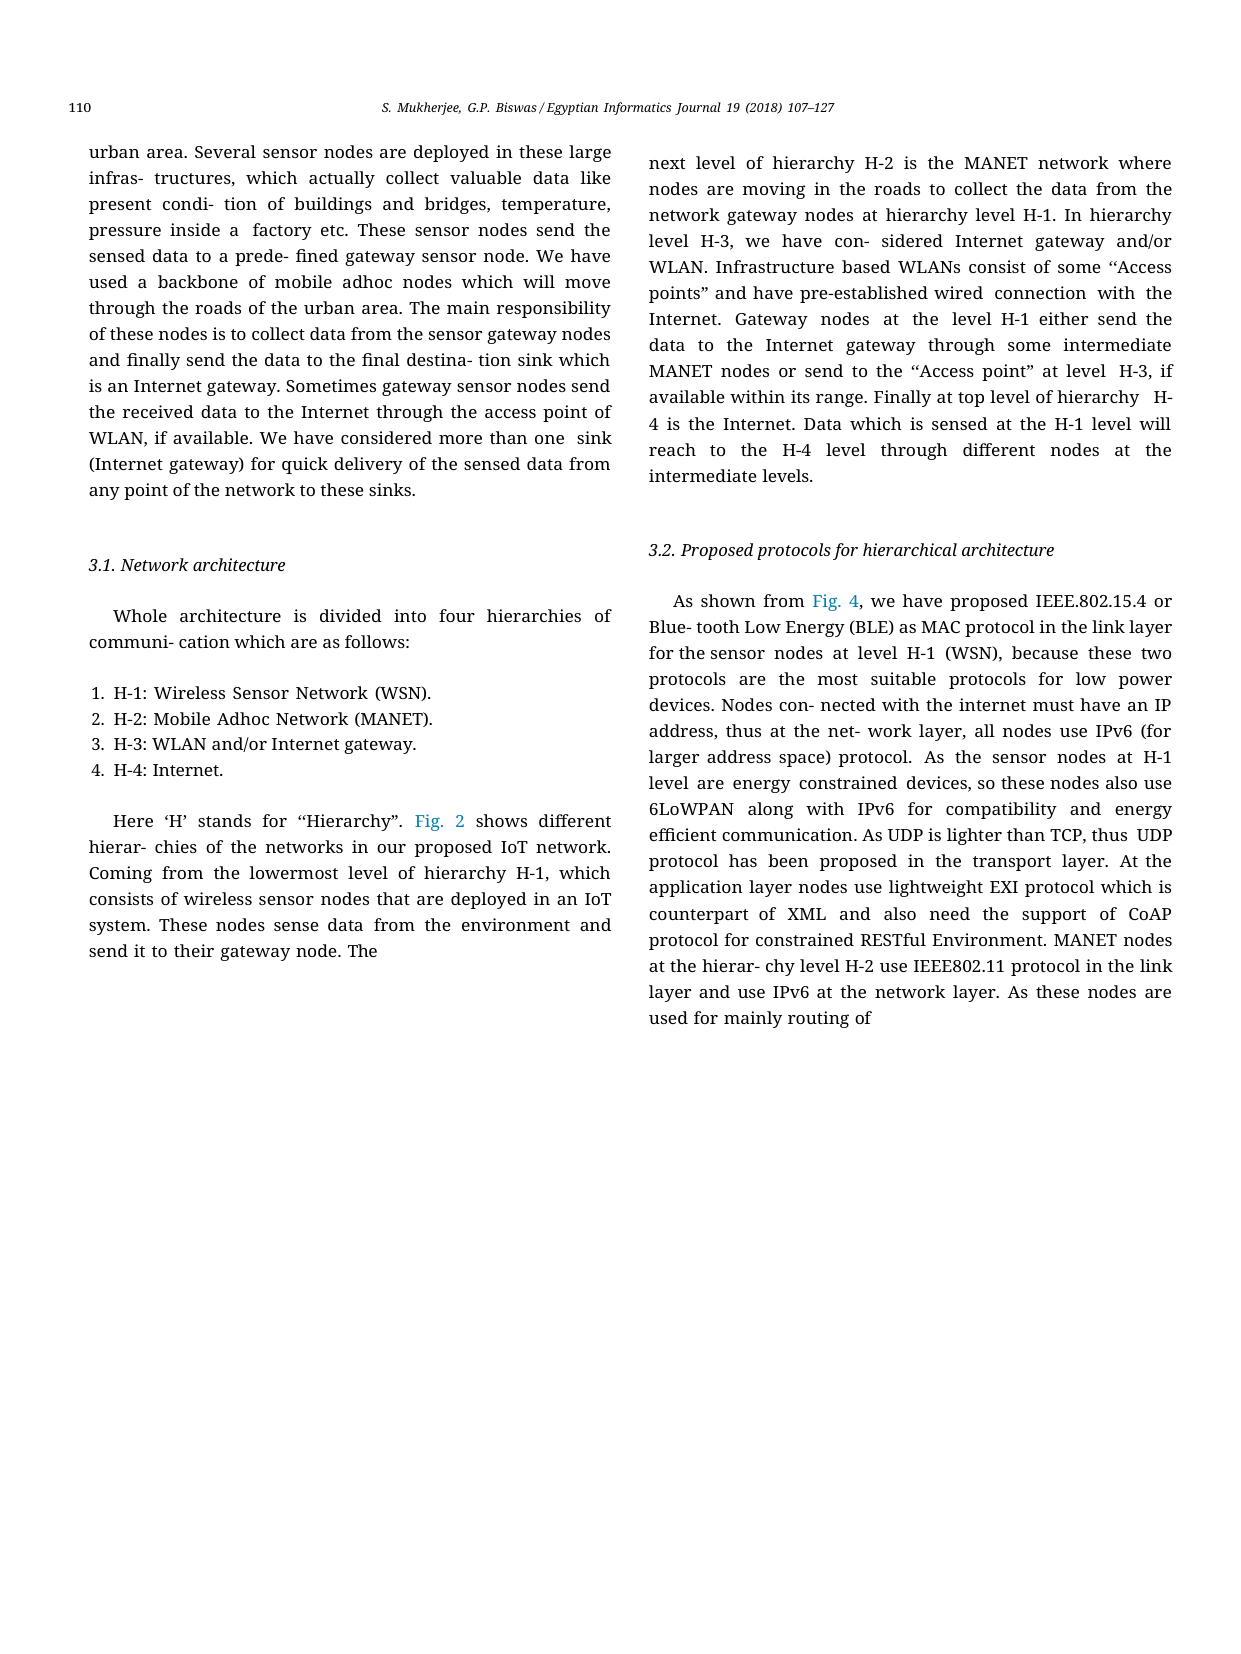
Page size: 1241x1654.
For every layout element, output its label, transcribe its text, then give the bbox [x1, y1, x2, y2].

list Network architecture [89, 553, 612, 576]
text Whole architecture is divided into four hierarchies of communi- cation which are as follows: [88, 604, 612, 653]
text As shown from Fig. 4, we have proposed IEEE.802.15.4 or Blue- tooth Low Energy (BLE) as MAC protocol in the link layer for the sensor nodes at level H-1 (WSN), because these two protocols are the most suitable protocols for low power devices. Nodes con- nected with the internet must have an IP address, thus at the net- work layer, all nodes use IPv6 (for larger address space) protocol. As the sensor nodes at H-1 level are energy constrained devices, so these nodes also use 6LoWPAN along with IPv6 for compatibility and energy efficient communication. As UDP is lighter than TCP, thus UDP protocol has been proposed in the transport layer. At the application layer nodes use lightweight EXI protocol which is counterpart of XML and also need the support of CoAP protocol for constrained RESTful Environment. MANET nodes at the hierar- chy level H-2 use IEEE802.11 protocol in the link layer and use IPv6 at the network layer. As these nodes are used for mainly routing of [649, 590, 1172, 1029]
list H-2: Mobile Adhoc Network (MANET). [91, 707, 612, 730]
text next level of hierarchy H-2 is the MANET network where nodes are moving in the roads to collect the data from the network gateway nodes at hierarchy level H-1. In hierarchy level H-3, we have con- sidered Internet gateway and/or WLAN. Infrastructure based WLANs consist of some ‘‘Access points” and have pre-established wired connection with the Internet. Gateway nodes at the level H-1 either send the data to the Internet gateway through some intermediate MANET nodes or send to the ‘‘Access point” at level H-3, if available within its range. Finally at top level of hierarchy H-4 is the Internet. Data which is sensed at the H-1 level will reach to the H-4 level through different nodes at the intermediate levels. [649, 152, 1172, 487]
list H-1: Wireless Sensor Network (WSN). [91, 682, 612, 704]
list H-4: Internet. [91, 759, 612, 781]
text Here ‘H’ stands for ‘‘Hierarchy”. Fig. 2 shows different hierar- chies of the networks in our proposed IoT network. Coming from the lowermost level of hierarchy H-1, which consists of wireless sensor nodes that are deployed in an IoT system. These nodes sense data from the environment and send it to their gateway node. The [88, 810, 612, 963]
list H-3: WLAN and/or Internet gateway. [91, 733, 612, 756]
list Proposed protocols for hierarchical architecture [649, 538, 1184, 561]
text urban area. Several sensor nodes are deployed in these large infras- tructures, which actually collect valuable data like present condi- tion of buildings and bridges, temperature, pressure inside a factory etc. These sensor nodes send the sensed data to a prede- fined gateway sensor node. We have used a backbone of mobile adhoc nodes which will move through the roads of the urban area. The main responsibility of these nodes is to collect data from the sensor gateway nodes and finally send the data to the final destina- tion sink which is an Internet gateway. Sometimes gateway sensor nodes send the received data to the Internet through the access point of WLAN, if available. We have considered more than one sink (Internet gateway) for quick delivery of the sensed data from any point of the network to these sinks. [88, 140, 612, 501]
